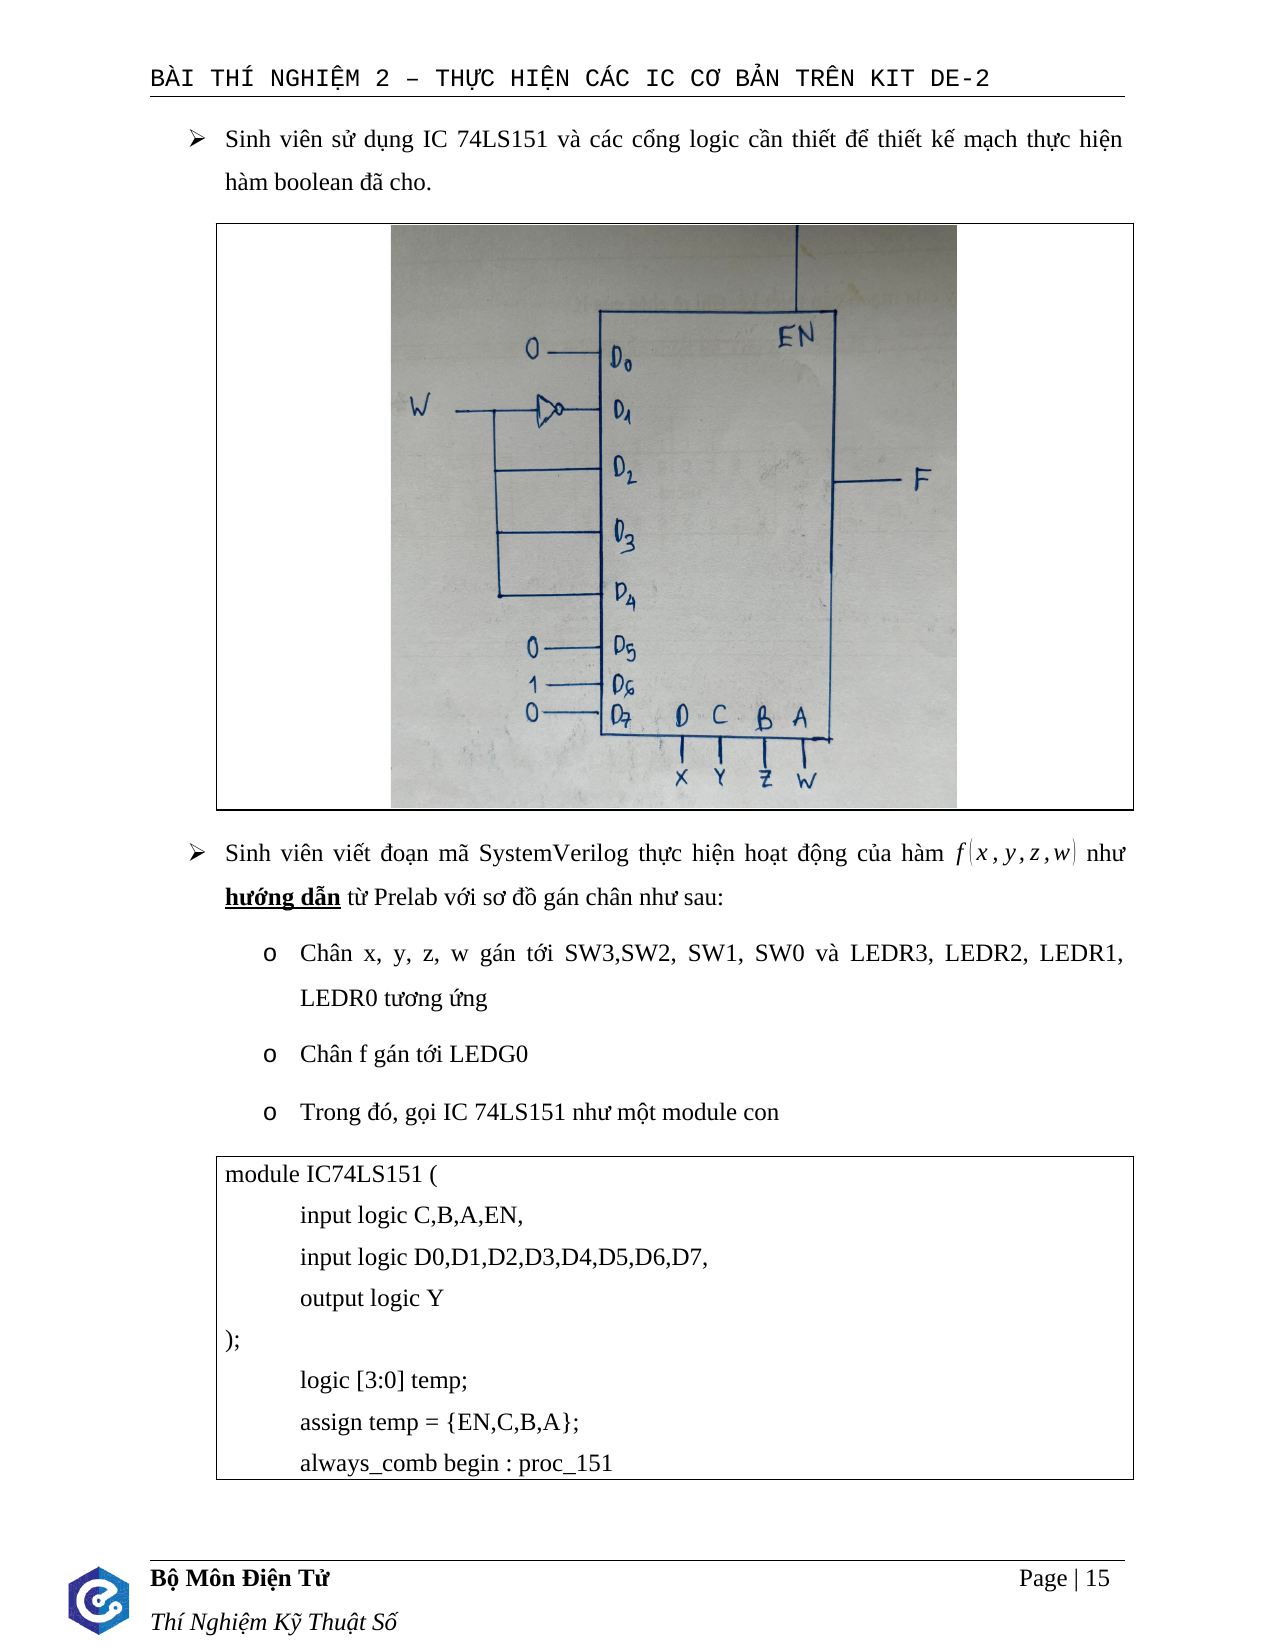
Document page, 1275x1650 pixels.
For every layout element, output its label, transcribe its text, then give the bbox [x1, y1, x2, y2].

text ); [217, 1321, 1133, 1353]
text always_comb begin : proc_151 [217, 1445, 1133, 1479]
text assign temp = {EN,C,B,A}; [217, 1404, 1133, 1436]
list Trong đó, gọi IC 74LS151 như một module con [262, 1097, 1125, 1128]
text input logic C,B,A,EN, [217, 1197, 1133, 1229]
list Chân f gán tới LEDG0 [262, 1039, 1125, 1069]
text module IC74LS151 ( [217, 1157, 1133, 1188]
text input logic D0,D1,D2,D3,D4,D5,D6,D7, [217, 1239, 1133, 1271]
picture [63, 1566, 133, 1635]
list Chân x, y, z, w gán tới SW3,SW2, SW1, SW0 và LEDR3, LEDR2, LEDR1, LEDR0 tương ứng [262, 938, 1125, 1012]
text logic [3:0] temp; [217, 1362, 1133, 1394]
list Sinh viên sử dụng IC 74LS151 và các cổng logic cần thiết để thiết kế mạch thực hiện hàm boolean đã cho. [187, 124, 1125, 196]
list Sinh viên viết đoạn mã SystemVerilog thực hiện hoạt động của hàm như hướng dẫn từ Prelab với sơ đồ gán chân như sau: [187, 837, 1125, 911]
picture [390, 225, 957, 808]
text output logic Y [217, 1280, 1133, 1312]
